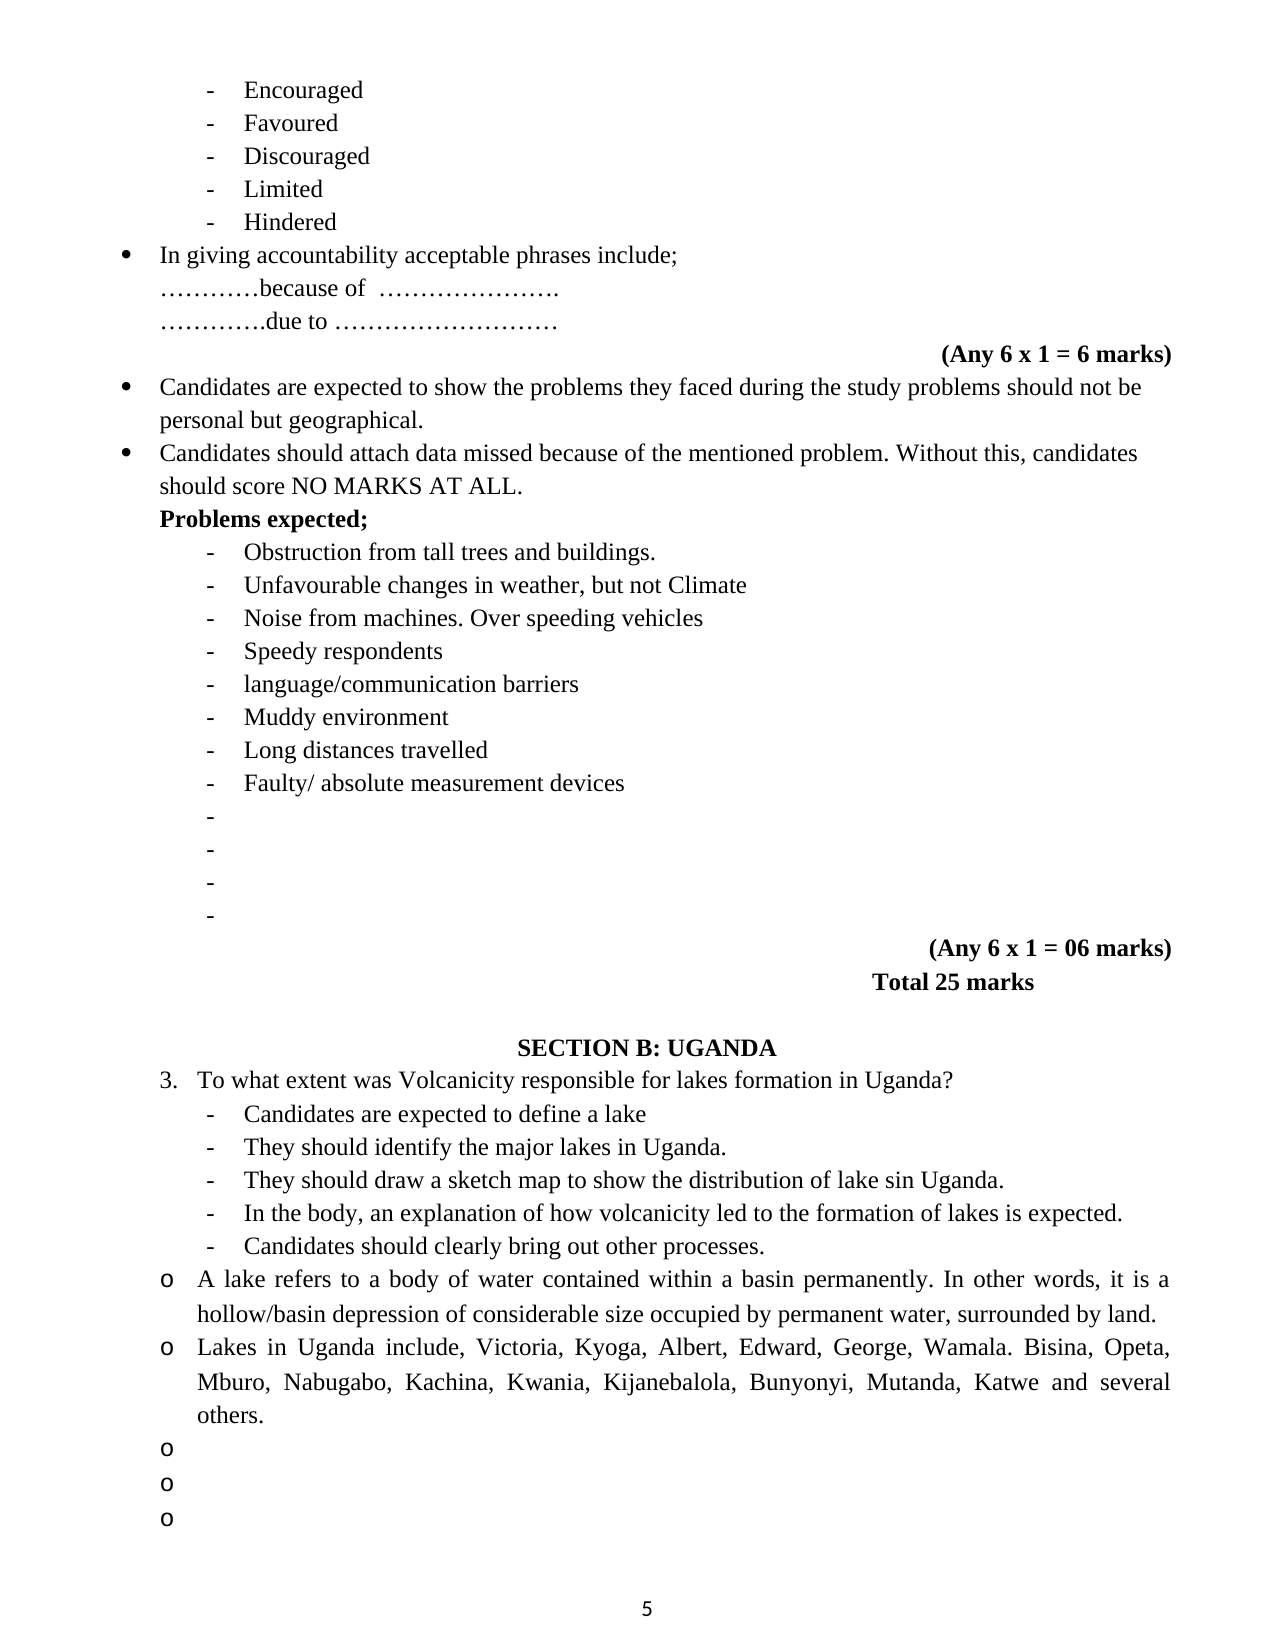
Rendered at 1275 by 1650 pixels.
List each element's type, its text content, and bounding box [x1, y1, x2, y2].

list Problems expected; [159, 504, 1172, 533]
list Speedy respondents [206, 636, 1172, 665]
list Obstruction from tall trees and buildings. [206, 537, 1172, 566]
list Limited [206, 174, 1172, 203]
list Hindered [206, 207, 1172, 236]
list Candidates are expected to show the problems they faced during the study problems should not be personal but geographical. [122, 372, 1172, 434]
list Favoured [206, 108, 1172, 137]
list Unfavourable changes in weather, but not Climate [206, 570, 1172, 599]
list To what extent was Volcanicity responsible for lakes formation in Uganda? [159, 1066, 1172, 1094]
list ………….due to ……………………… [159, 306, 1172, 335]
list In the body, an explanation of how volcanicity led to the formation of lakes is expected. [206, 1198, 1172, 1226]
list Candidates are expected to define a lake [206, 1099, 1172, 1127]
list In giving accountability acceptable phrases include; [122, 240, 1172, 269]
list Discouraged [206, 141, 1172, 170]
list Lakes in Uganda include, Victoria, Kyoga, Albert, Edward, George, Wamala. Bisina, Opeta, Mburo, Nabugabo, Kachina, Kwania, Kijanebalola, Bunyonyi, Mutanda, Katwe and several others. [159, 1332, 1172, 1429]
list Muddy environment [206, 702, 1172, 731]
list They should identify the major lakes in Uganda. [206, 1132, 1172, 1160]
list Noise from machines. Over speeding vehicles [206, 603, 1172, 632]
list Candidates should clearly bring out other processes. [206, 1231, 1172, 1259]
list …………because of …………………. [159, 273, 1172, 302]
list Long distances travelled [206, 735, 1172, 764]
list language/communication barriers [206, 669, 1172, 698]
list Faulty/ absolute measurement devices [206, 768, 1172, 797]
text Total 25 marks [122, 967, 1172, 995]
list A lake refers to a body of water contained within a basin permanently. In other words, it is a hollow/basin depression of considerable size occupied by permanent water, surrounded by land. [159, 1264, 1172, 1328]
list Encouraged [206, 75, 1172, 104]
list Candidates should attach data missed because of the mentioned problem. Without this, candidates should score NO MARKS AT ALL. [122, 438, 1172, 500]
text SECTION B: UGANDA [122, 1033, 1172, 1061]
list (Any 6 x 1 = 06 marks) [197, 933, 1172, 962]
list They should draw a sketch map to show the distribution of lake sin Uganda. [206, 1165, 1172, 1193]
list (Any 6 x 1 = 6 marks) [159, 339, 1172, 368]
